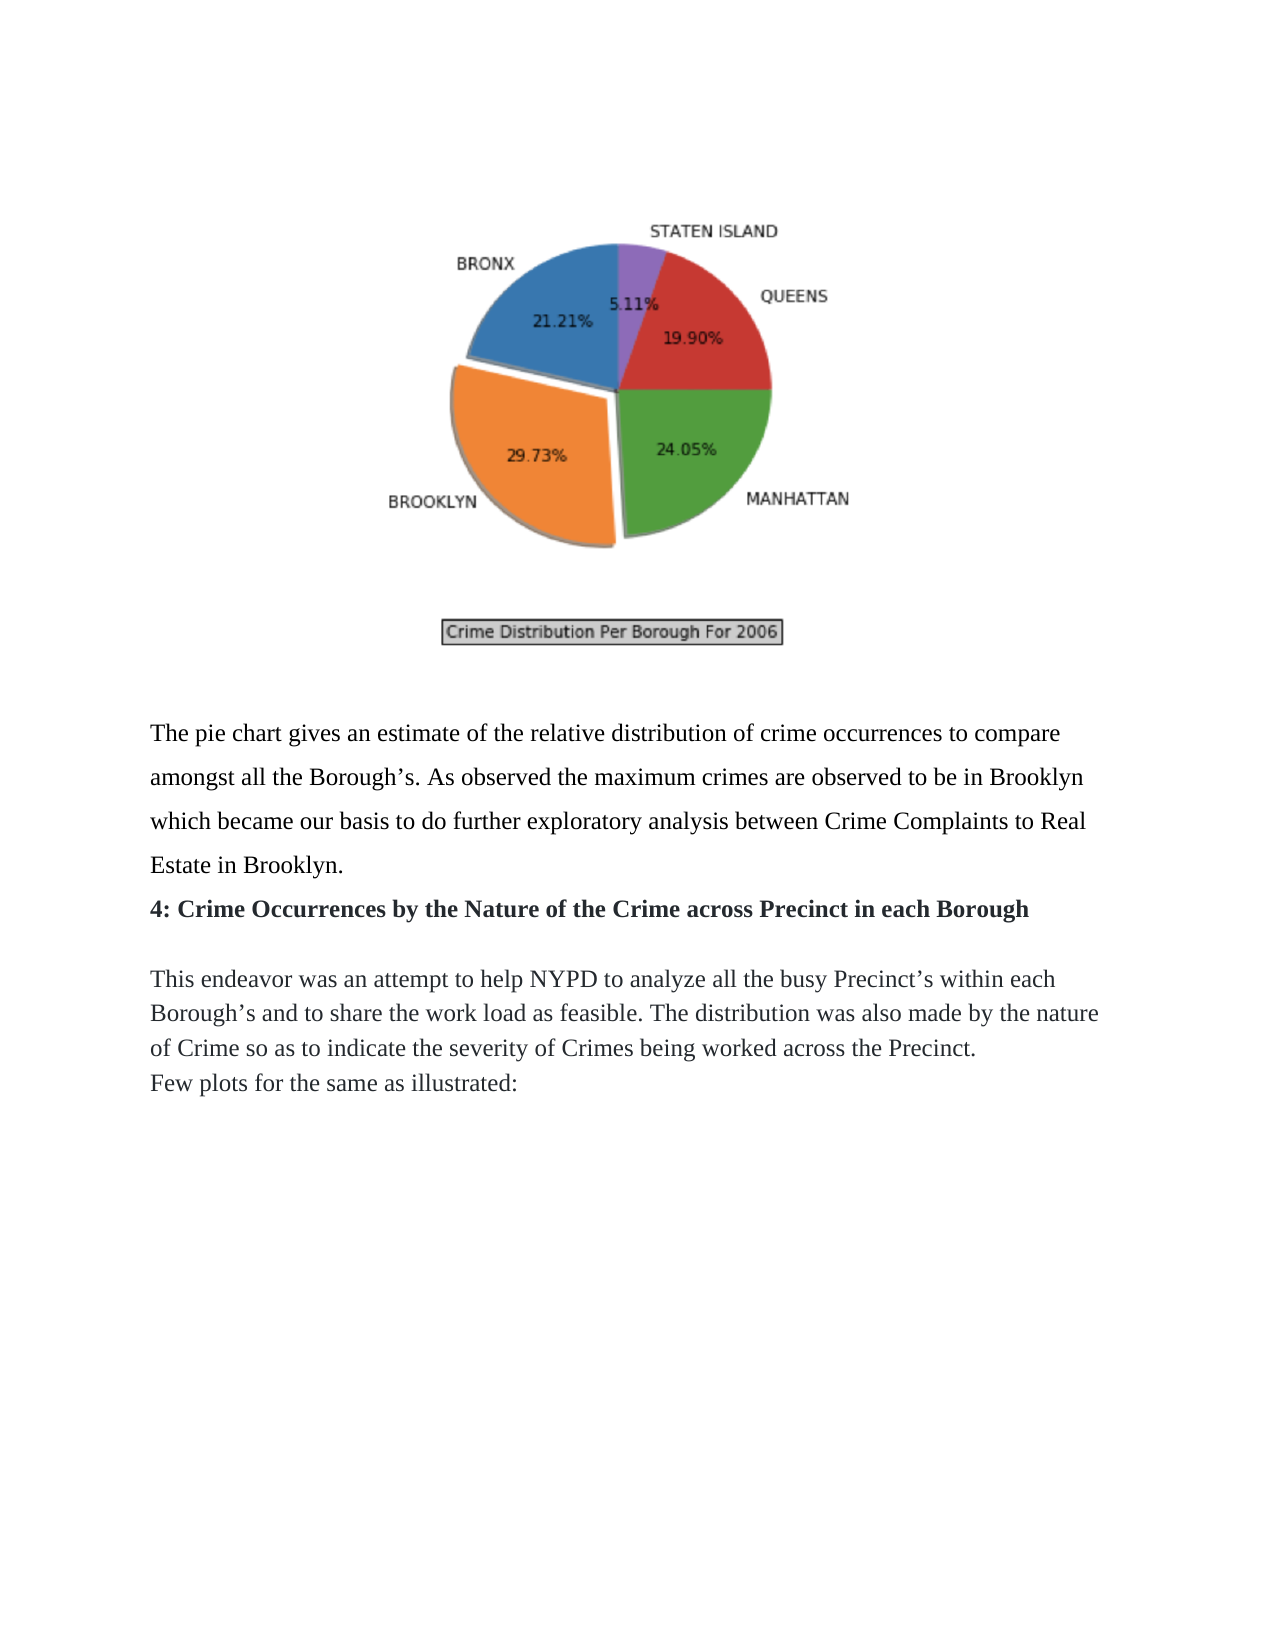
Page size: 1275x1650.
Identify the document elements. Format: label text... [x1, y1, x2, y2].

text This endeavor was an attempt to help NYPD to analyze all the busy Precinct’s within each Borough’s and to share the work load as feasible. The distribution was also made by the nature of Crime so as to indicate the severity of Crimes being worked across the Precinct. [150, 964, 1110, 1062]
picture [350, 192, 926, 662]
text Few plots for the same as illustrated: [150, 1068, 1110, 1097]
text 4: Crime Occurrences by the Nature of the Crime across Precinct in each Borough [150, 894, 1110, 923]
text The pie chart gives an estimate of the relative distribution of crime occurrences to compare amongst all the Borough’s. As observed the maximum crimes are observed to be in Brooklyn which became our basis to do further exploratory analysis between Crime Complaints to Real Estate in Brooklyn. [150, 718, 1125, 879]
